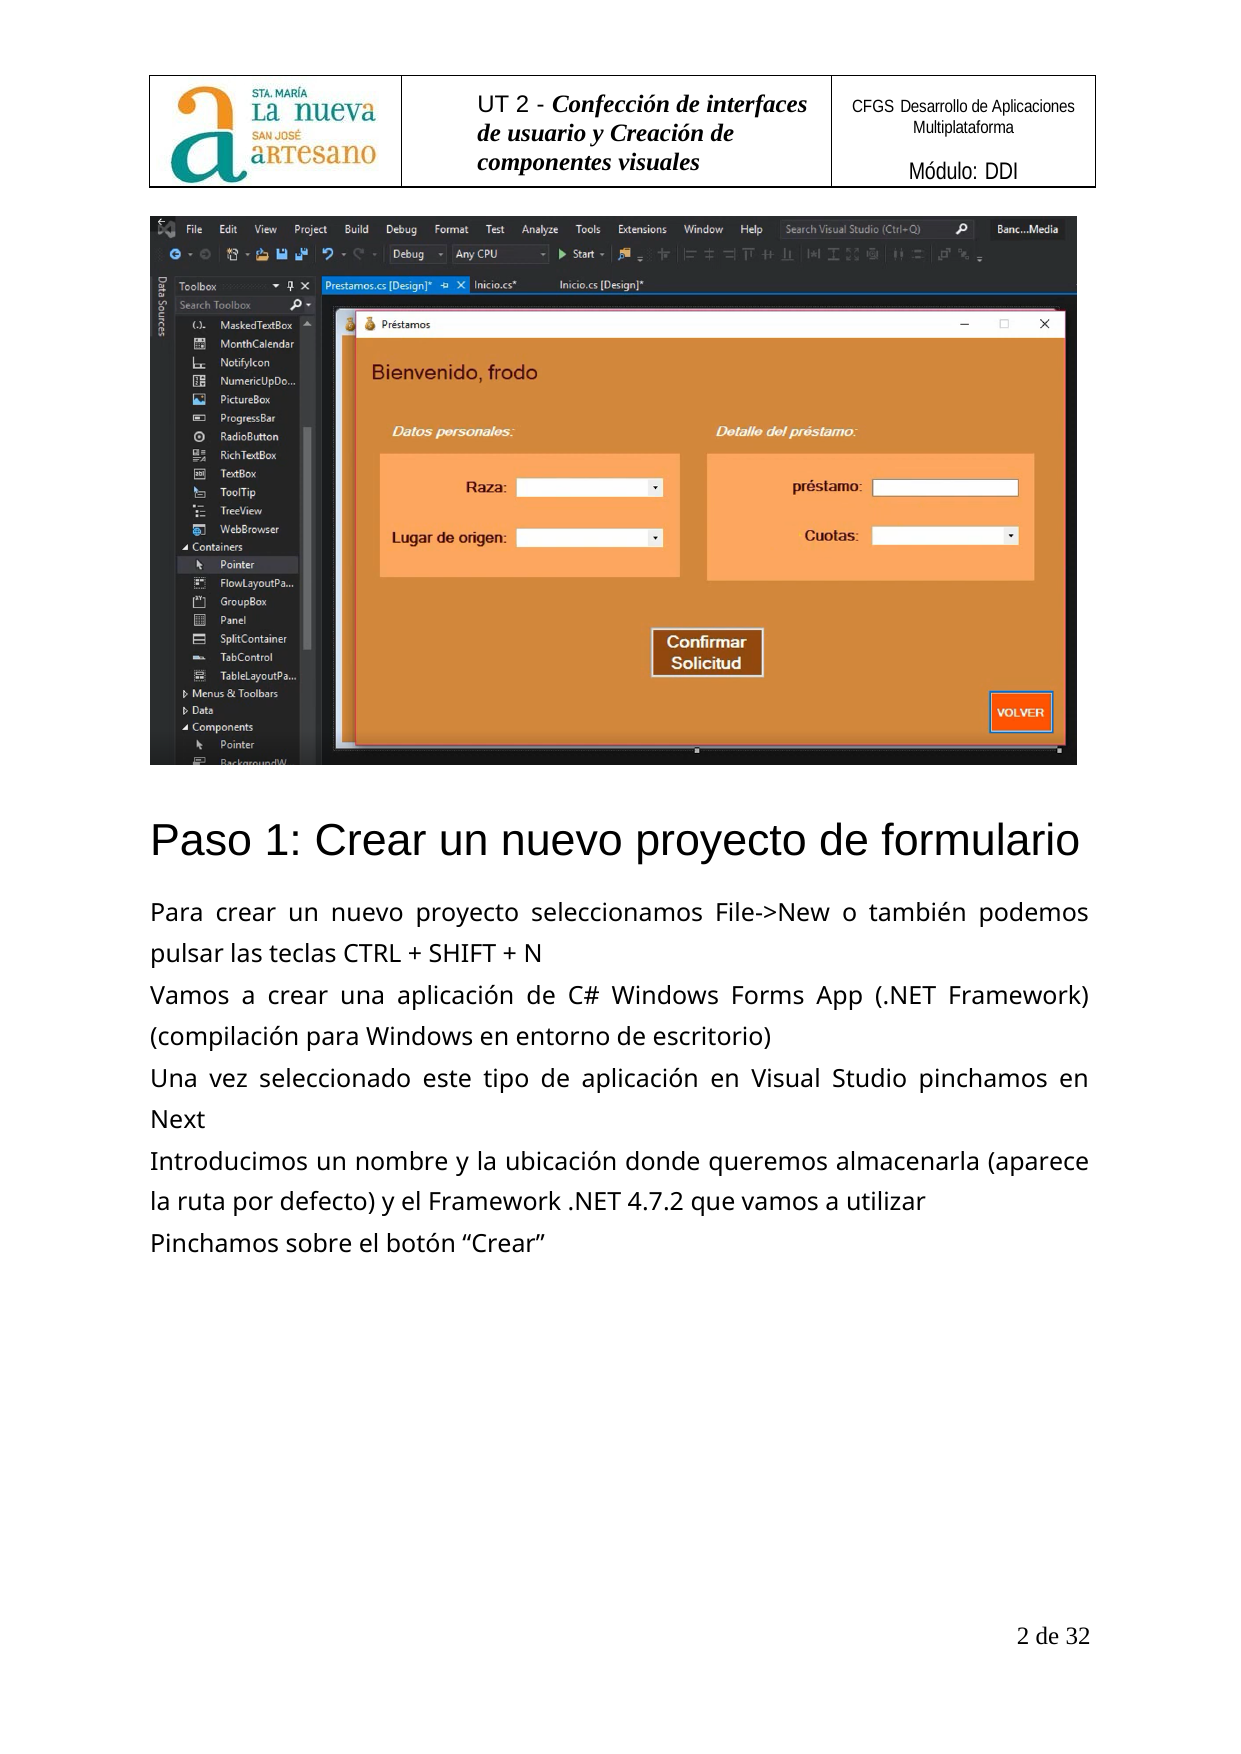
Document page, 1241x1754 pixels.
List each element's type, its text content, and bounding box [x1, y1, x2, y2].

picture [150, 216, 1077, 765]
picture [156, 76, 379, 186]
text Una vez seleccionado este tipo de aplicación en Visual Studio pinchamos en Next [150, 1060, 1090, 1135]
text Pinchamos sobre el botón “Crear” [150, 1226, 1090, 1260]
text Vamos a crear una aplicación de C# Windows Forms App (.NET Framework) (compilación para Windows en entorno de escritorio) [150, 978, 1090, 1053]
subtitle Paso 1: Crear un nuevo proyecto de formulario [150, 814, 1090, 865]
text Introducimos un nombre y la ubicación donde queremos almacenarla (aparece la ruta por defecto) y el Framework .NET 4.7.2 que vamos a utilizar [150, 1143, 1090, 1218]
text Para crear un nuevo proyecto seleccionamos File->New o también podemos pulsar las teclas CTRL + SHIFT + N [150, 895, 1090, 970]
